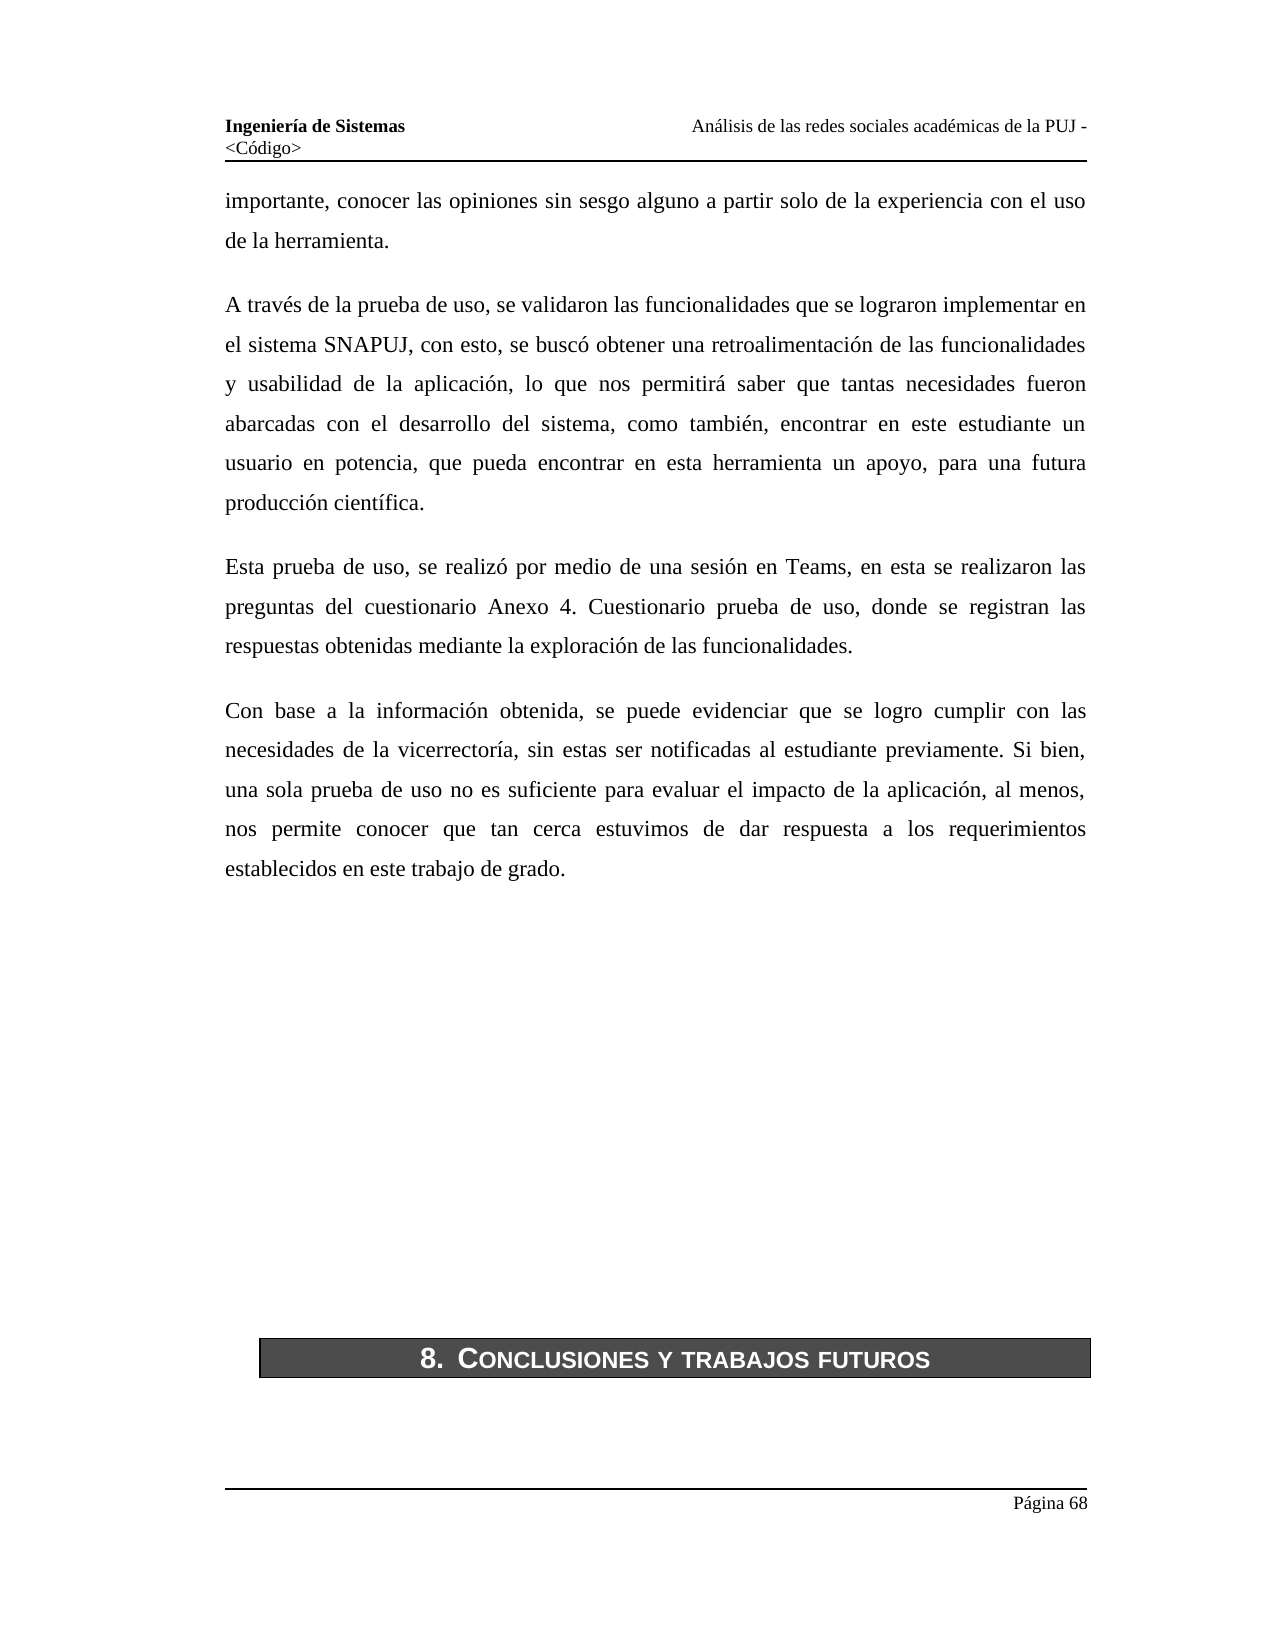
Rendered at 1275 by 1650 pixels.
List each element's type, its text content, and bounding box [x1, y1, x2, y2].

text A través de la prueba de uso, se validaron las funcionalidades que se lograron implementar en el sistema SNAPUJ, con esto, se buscó obtener una retroalimentación de las funcionalidades y usabilidad de la aplicación, lo que nos permitirá saber que tantas necesidades fueron abarcadas con el desarrollo del sistema, como también, encontrar en este estudiante un usuario en potencia, que pueda encontrar en esta herramienta un apoyo, para una futura producción científica. [225, 291, 1087, 515]
text Esta prueba de uso, se realizó por medio de una sesión en Teams, en esta se realizaron las preguntas del cuestionario Anexo 4. Cuestionario prueba de uso, donde se registran las respuestas obtenidas mediante la exploración de las funcionalidades. [225, 553, 1087, 659]
subtitle Conclusiones y trabajos futuros [261, 1339, 1090, 1377]
text Con base a la información obtenida, se puede evidenciar que se logro cumplir con las necesidades de la vicerrectoría, sin estas ser notificadas al estudiante previamente. Si bien, una sola prueba de uso no es suficiente para evaluar el impacto de la aplicación, al menos, nos permite conocer que tan cerca estuvimos de dar respuesta a los requerimientos establecidos en este trabajo de grado. [225, 697, 1087, 881]
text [225, 187, 1087, 253]
